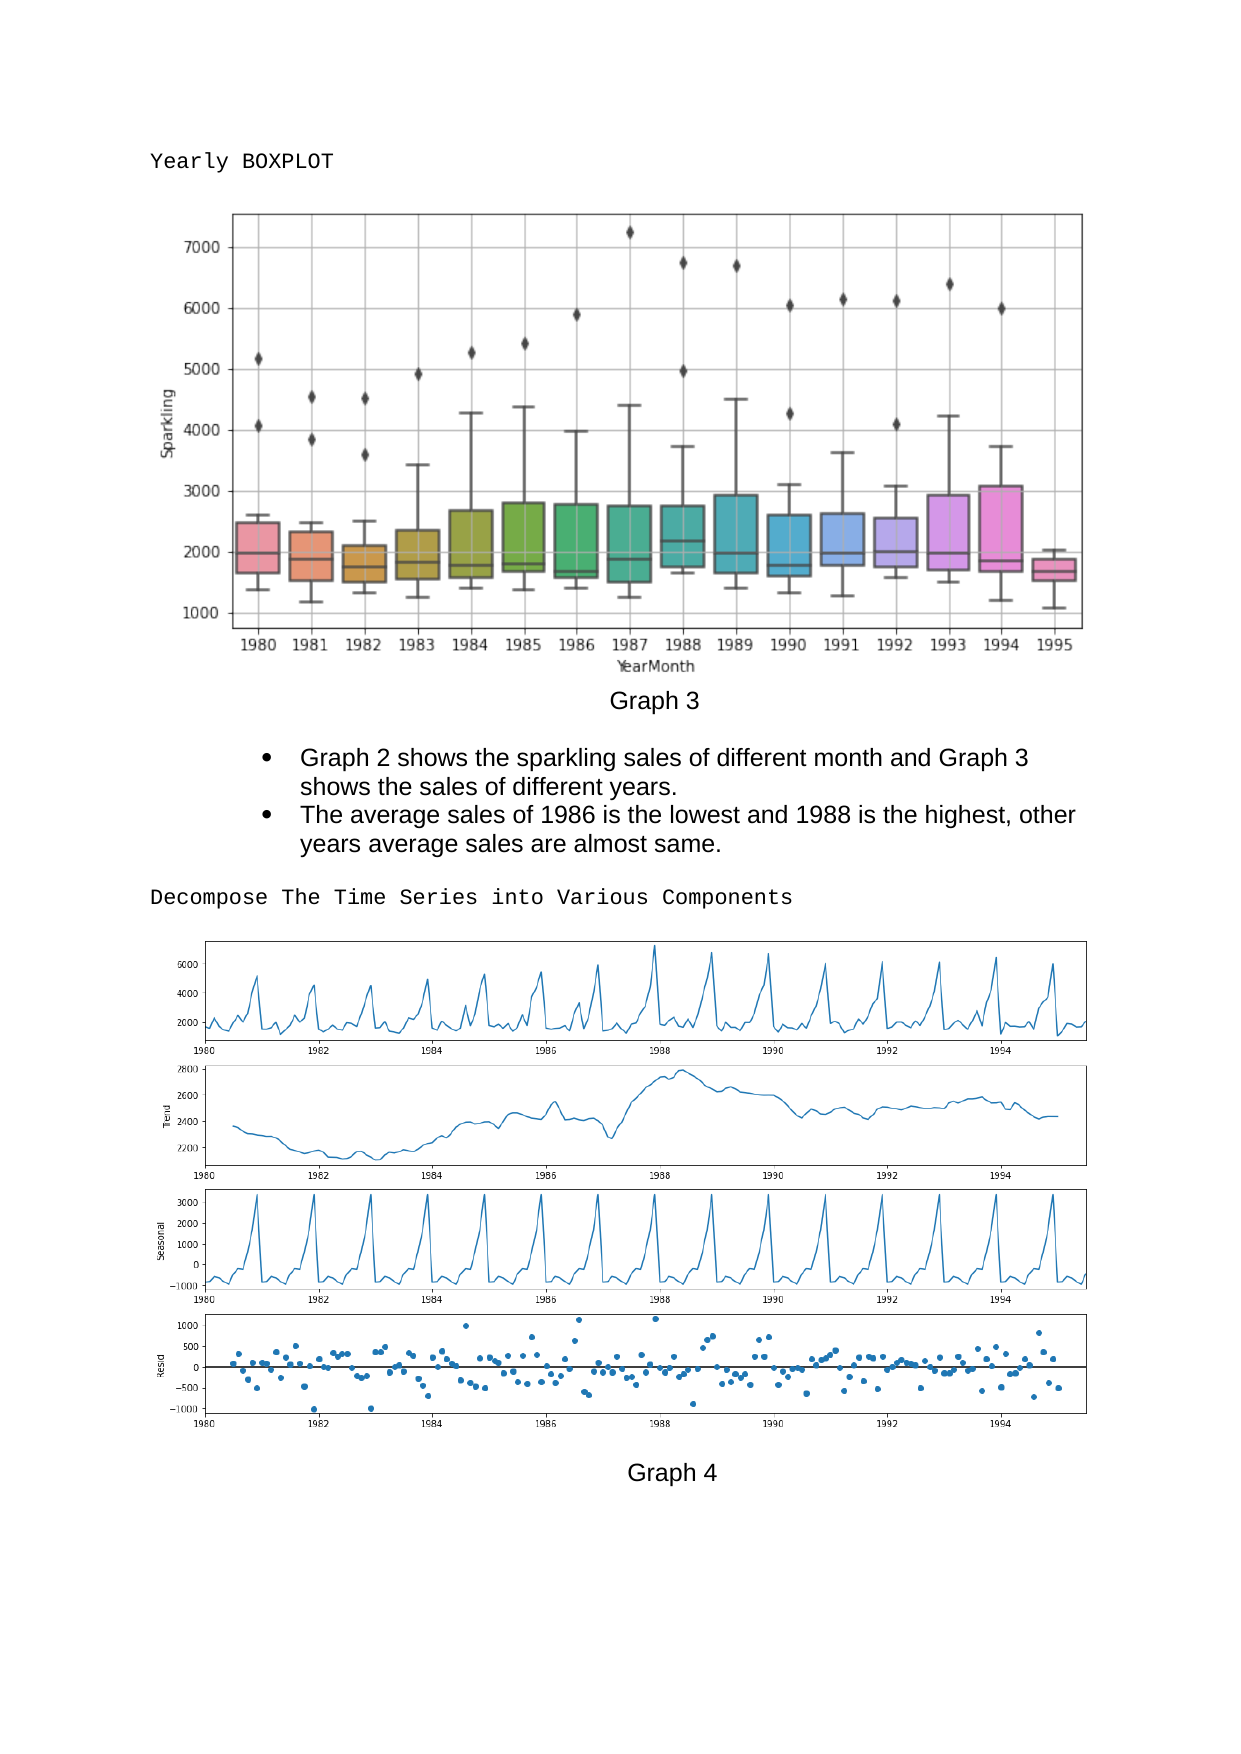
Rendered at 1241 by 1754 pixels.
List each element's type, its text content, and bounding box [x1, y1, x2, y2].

text Yearly BOXPLOT [150, 150, 1090, 175]
text Graph 3 [150, 686, 1090, 714]
picture [150, 935, 1091, 1434]
text Decompose The Time Series into Various Components [150, 886, 1090, 911]
picture [150, 203, 1091, 686]
list Graph 2 shows the sparkling sales of different month and Graph 3 shows the sales of different years. [262, 743, 1090, 800]
text Graph 4 [150, 1458, 1090, 1487]
list The average sales of 1986 is the lowest and 1988 is the highest, other years average sales are almost same. [262, 800, 1090, 858]
